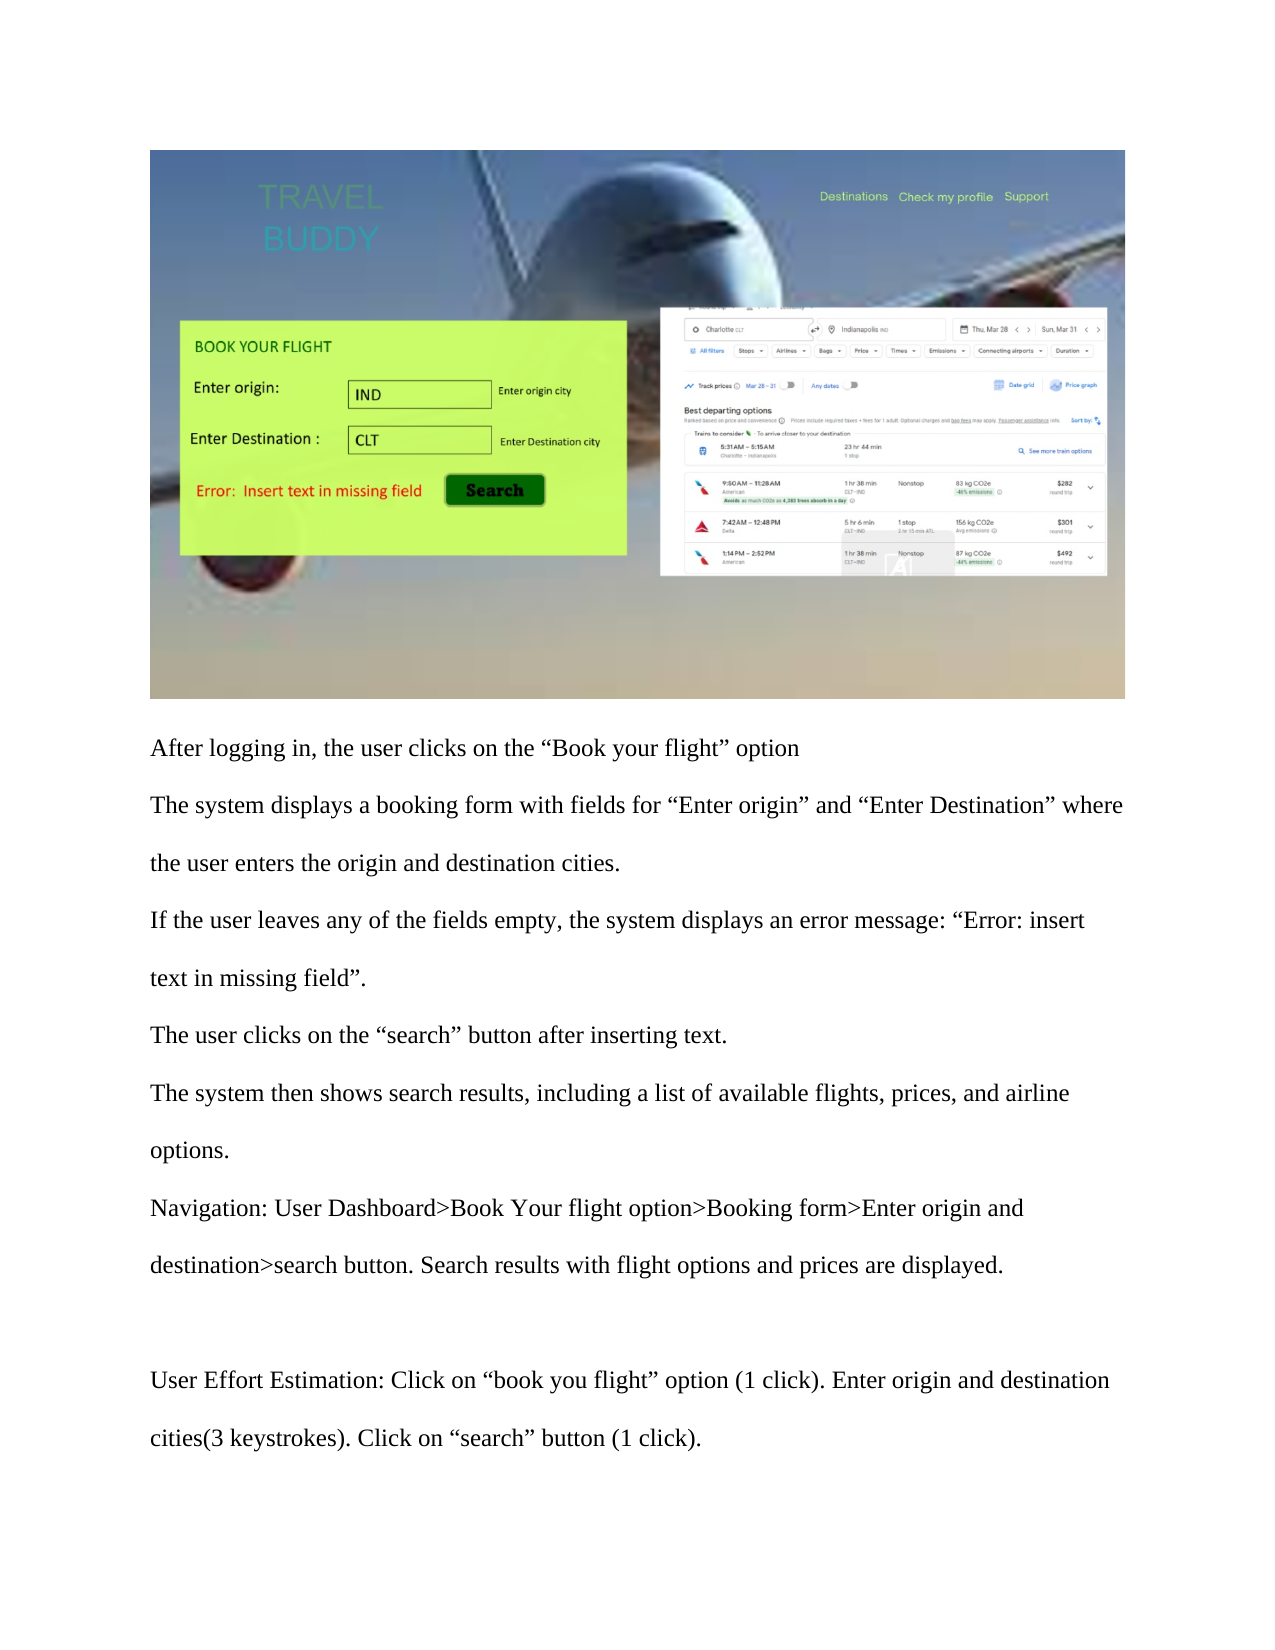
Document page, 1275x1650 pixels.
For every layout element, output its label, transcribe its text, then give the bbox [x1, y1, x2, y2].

text The user clicks on the “search” button after inserting text. [150, 1020, 1125, 1049]
text The system then shows search results, including a list of available flights, prices, and airline options. [150, 1078, 1125, 1164]
text If the user leaves any of the fields empty, the system displays an error message: “Error: insert text in missing field”. [150, 905, 1125, 991]
text User Effort Estimation: Click on “book you flight” option (1 click). Enter origin and destination cities(3 keystrokes). Click on “search” button (1 click). [150, 1365, 1125, 1451]
text After logging in, the user clicks on the “Book your flight” option [150, 733, 1125, 761]
text Navigation: User Dashboard>Book Your flight option>Booking form>Enter origin and destination>search button. Search results with flight options and prices are displayed. [150, 1193, 1125, 1279]
picture [150, 150, 1125, 699]
text The system displays a booking form with fields for “Enter origin” and “Enter Destination” where the user enters the origin and destination cities. [150, 790, 1125, 876]
